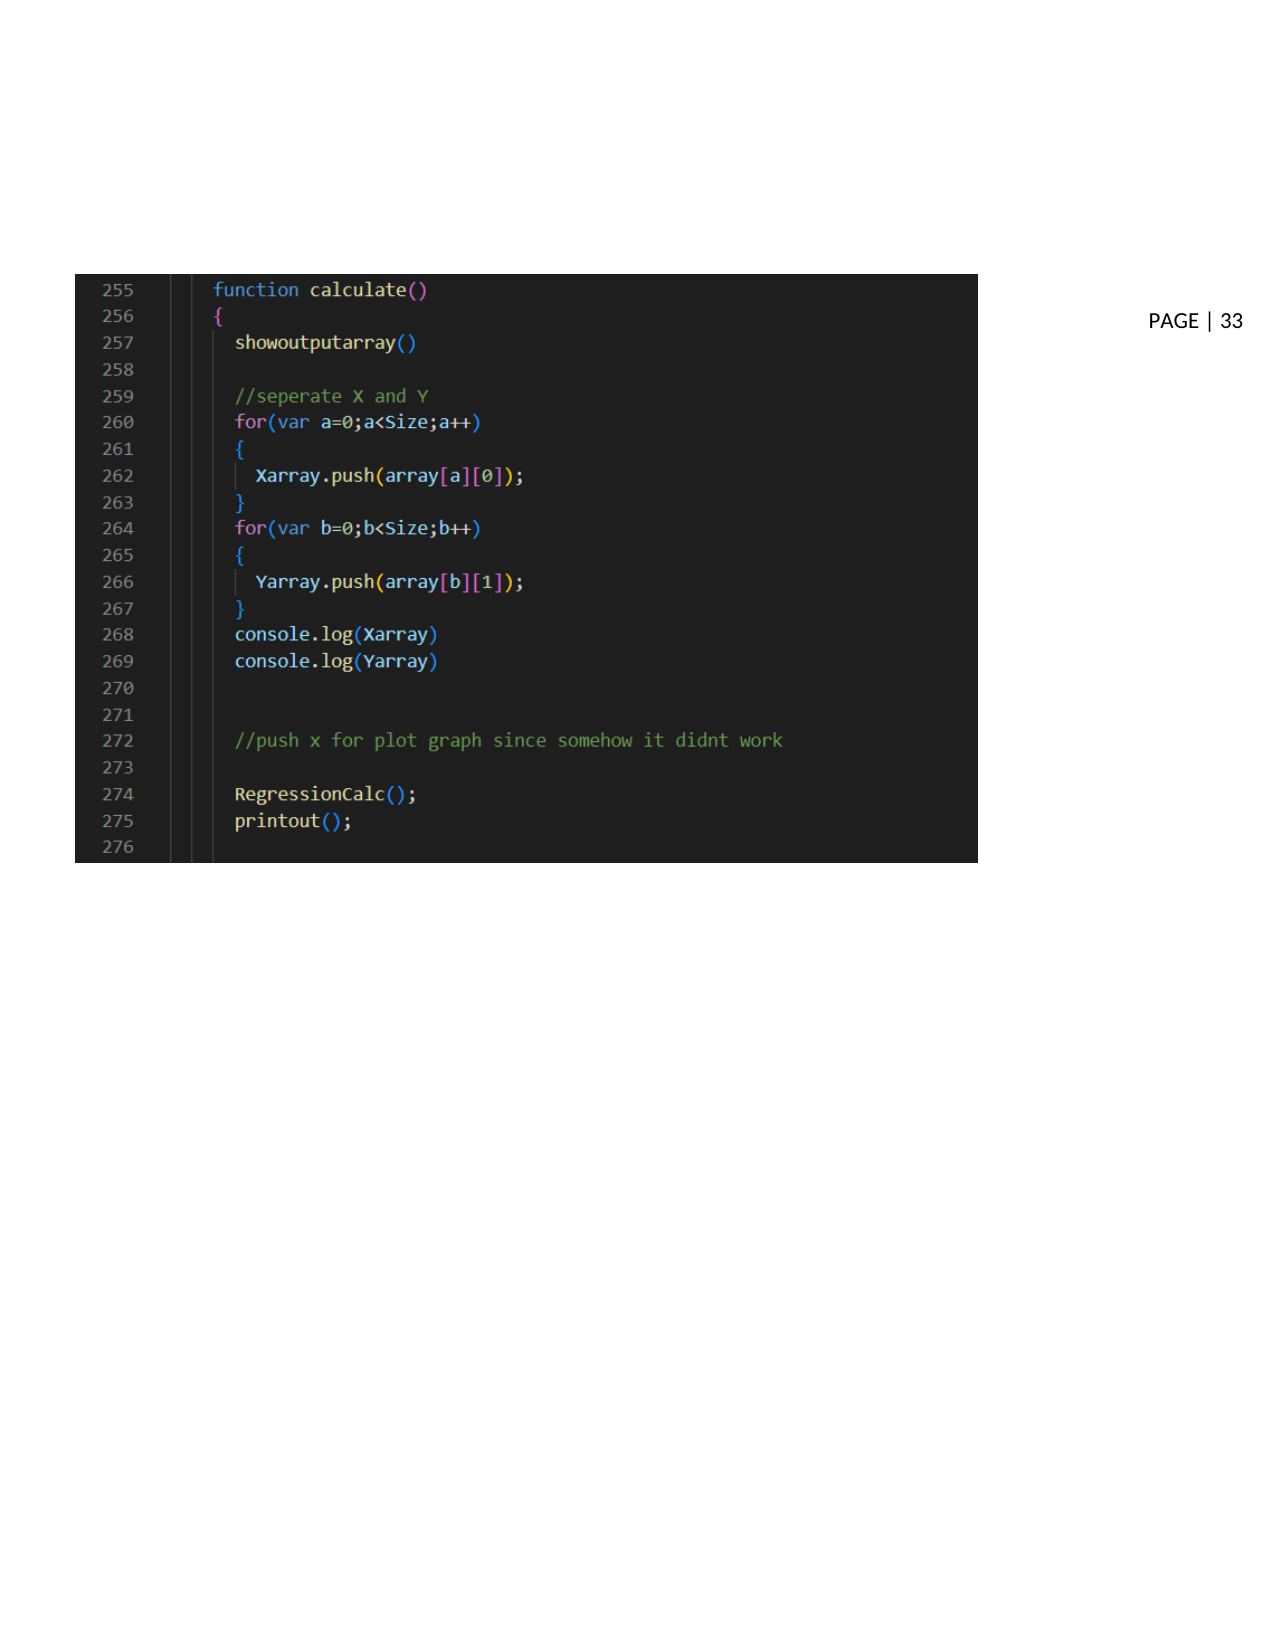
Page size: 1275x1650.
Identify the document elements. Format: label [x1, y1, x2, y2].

picture [75, 274, 978, 863]
